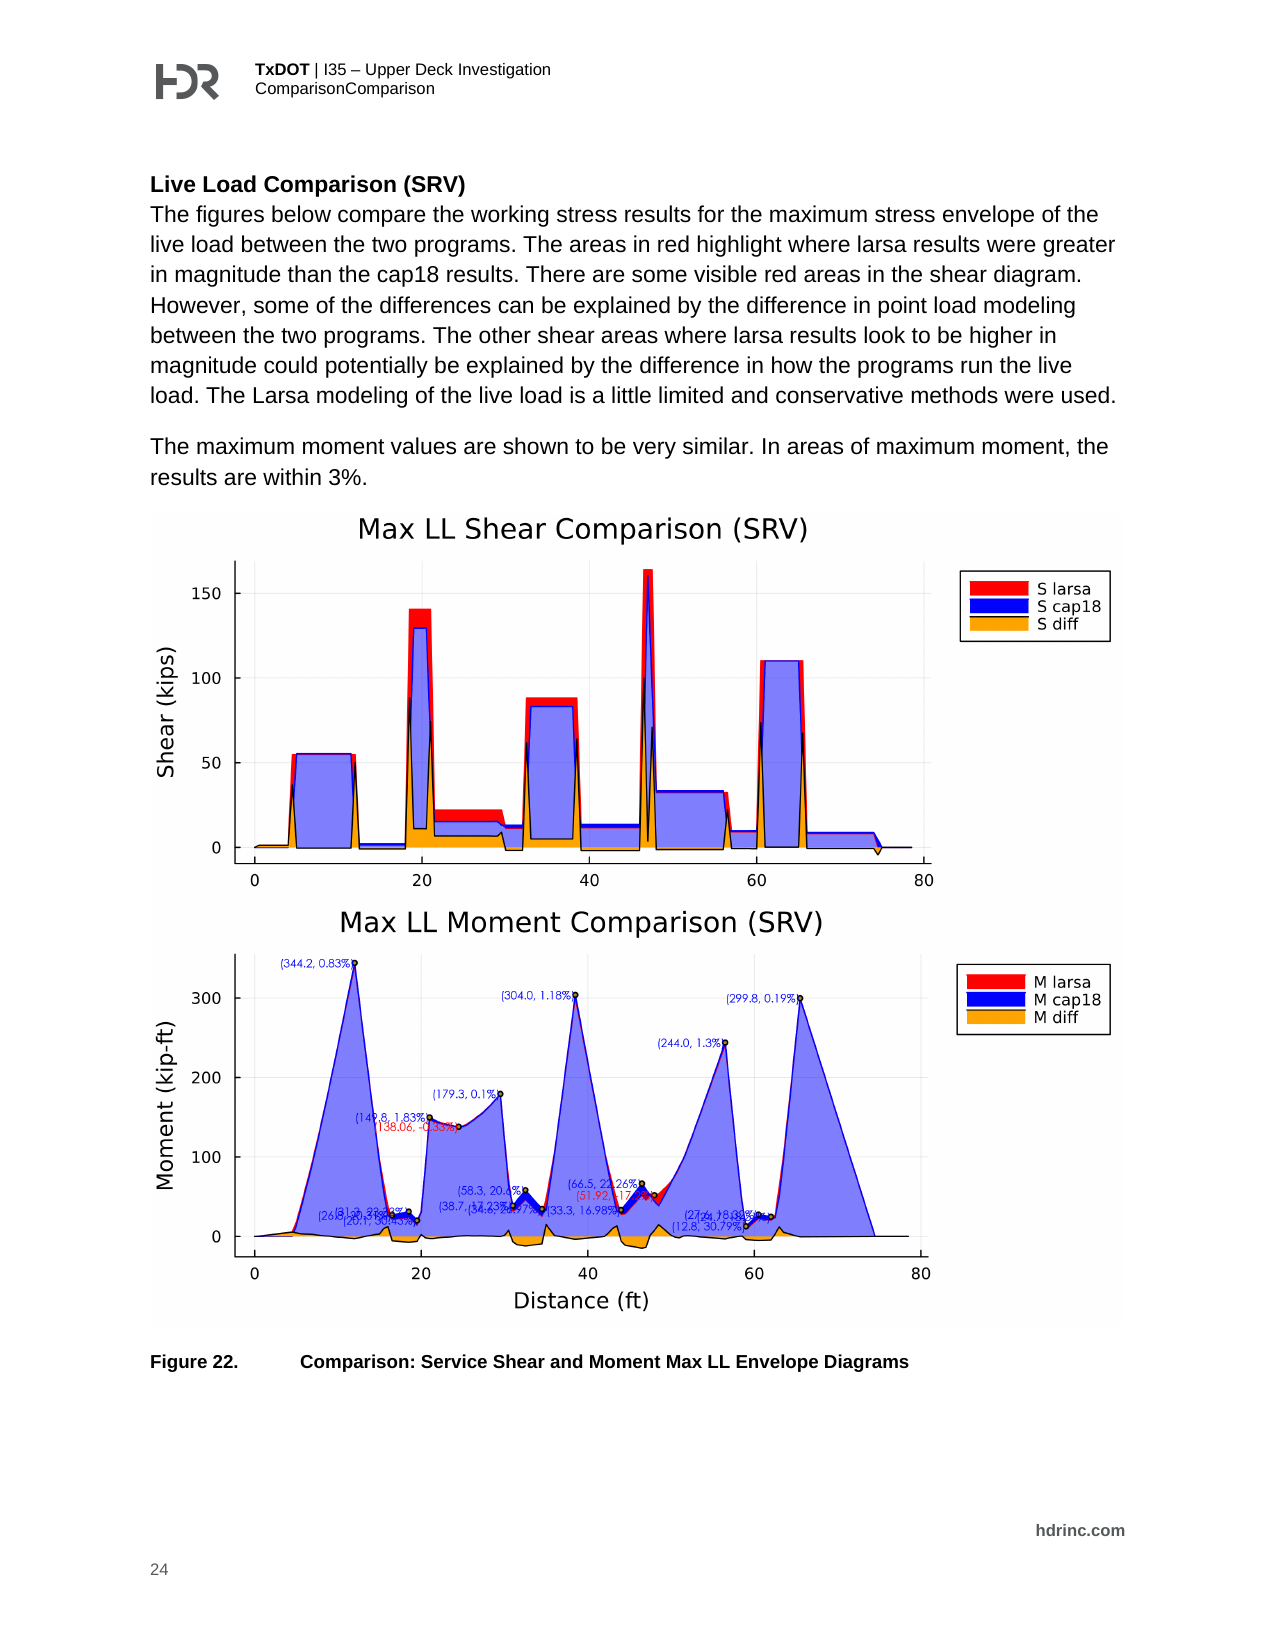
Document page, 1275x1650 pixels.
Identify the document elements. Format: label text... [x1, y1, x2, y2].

text The figures below compare the working stress results for the maximum stress envelope of the live load between the two programs. The areas in red highlight where larsa results were greater in magnitude than the cap18 results. There are some visible red areas in the shear diagram. However, some of the differences can be explained by the difference in point load modeling between the two programs. The other shear areas where larsa results look to be higher in magnitude could potentially be explained by the difference in how the programs run the live load. The Larsa modeling of the live load is a little limited and conservative methods were used. [150, 201, 1125, 409]
picture [150, 514, 1125, 1326]
picture [150, 60, 222, 104]
subtitle Live Load Comparison (SRV) [150, 171, 1125, 197]
text Comparison: Service Shear and Moment Max LL Envelope Diagrams [150, 1351, 1125, 1372]
text The maximum moment values are shown to be very similar. In areas of maximum moment, the results are within 3%. [150, 433, 1125, 490]
